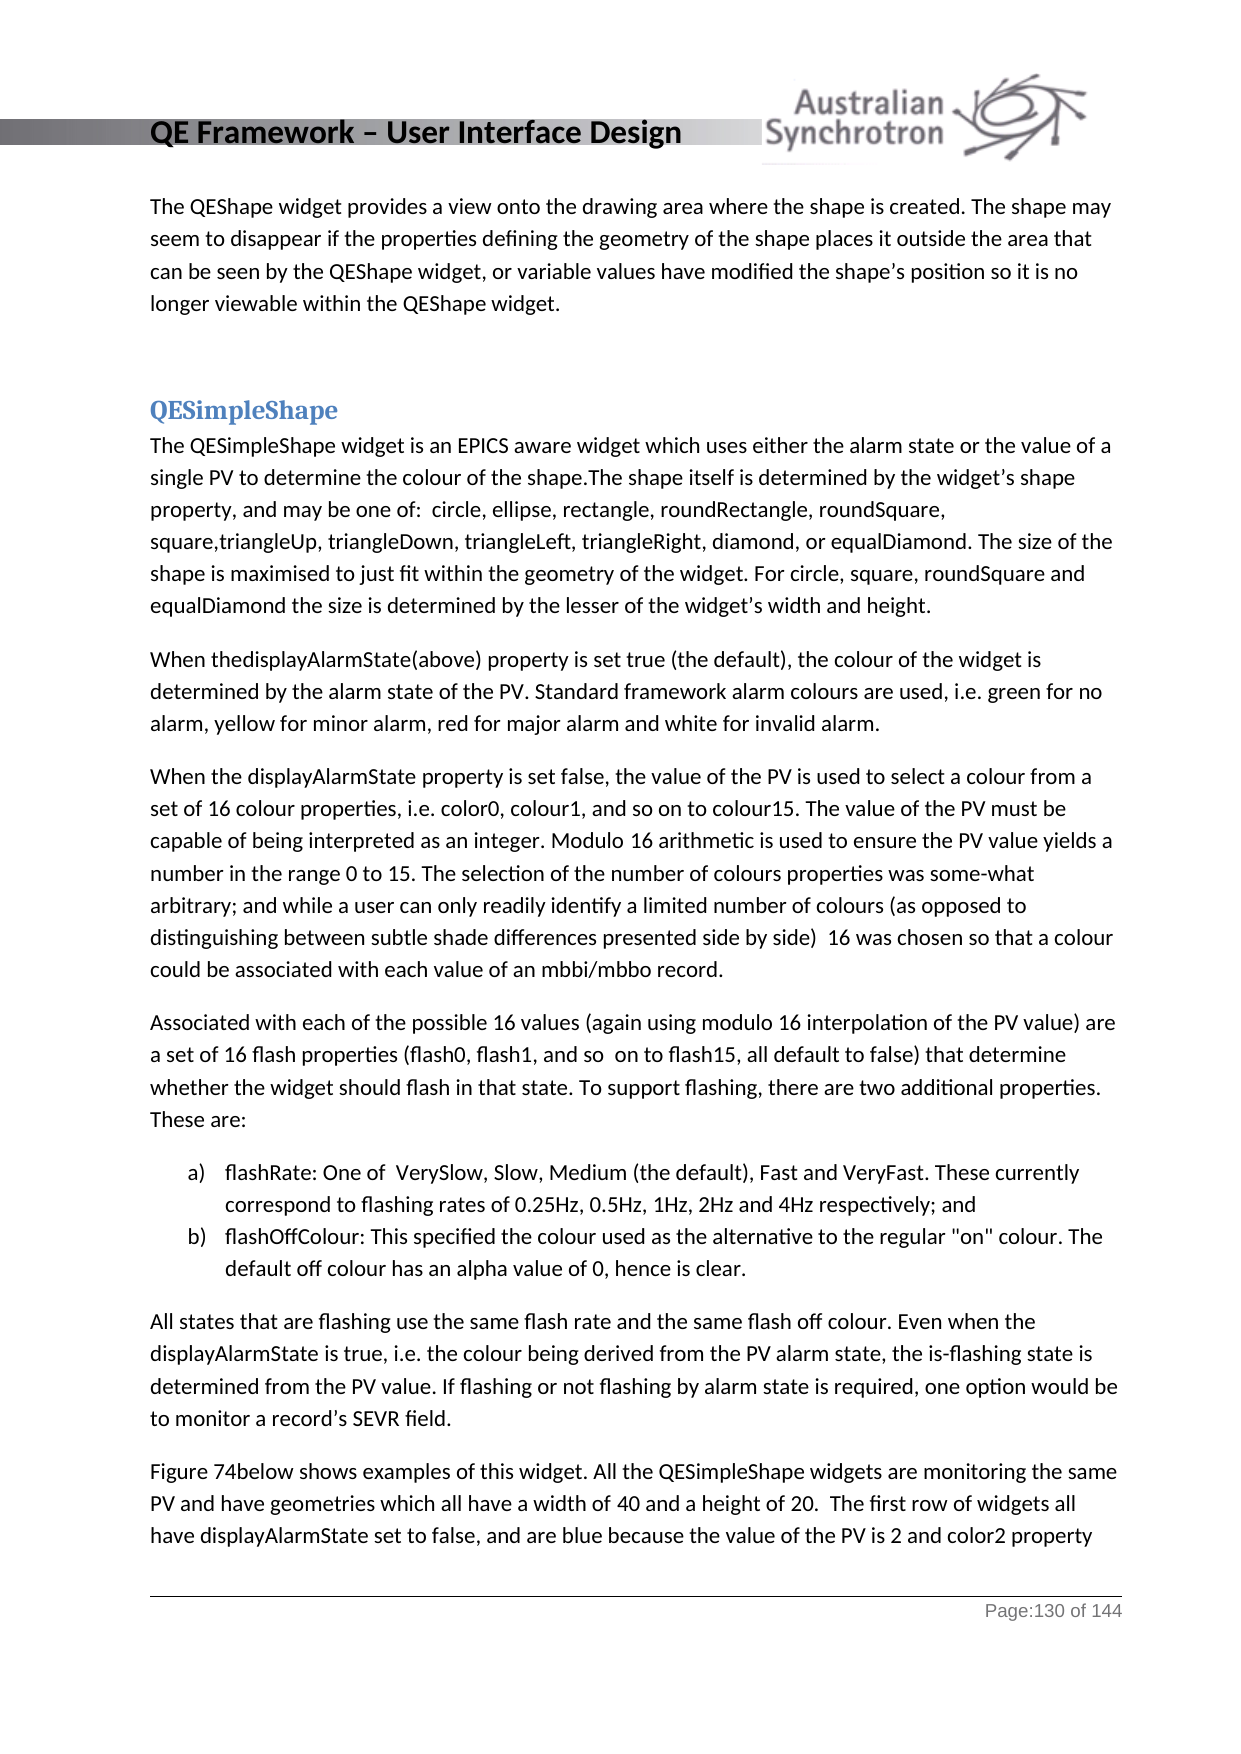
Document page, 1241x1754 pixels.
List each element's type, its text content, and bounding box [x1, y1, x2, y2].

text The QESimpleShape widget is an EPICS aware widget which uses either the alarm state or the value of a single PV to determine the colour of the shape.The shape itself is determined by the widget’s shape property, and may be one of: circle, ellipse, rectangle, roundRectangle, roundSquare, square,triangleUp, triangleDown, triangleLeft, triangleRight, diamond, or equalDiamond. The size of the shape is maximised to just fit within the geometry of the widget. For circle, square, roundSquare and equalDiamond the size is determined by the lesser of the widget’s width and height. [150, 431, 1122, 620]
list flashOffColour: This specified the colour used as the alternative to the regular "on" colour. The default off colour has an alpha value of 0, hence is clear. [187, 1222, 1122, 1282]
text When thedisplayAlarmState(above) property is set true (the default), the colour of the widget is determined by the alarm state of the PV. Standard framework alarm colours are used, i.e. green for no alarm, yellow for minor alarm, red for major alarm and white for invalid alarm. [150, 645, 1122, 737]
text The QEShape widget provides a view onto the drawing area where the shape is created. The shape may seem to disappear if the properties defining the geometry of the shape places it outside the area that can be seen by the QEShape widget, or variable values have modified the shape’s position so it is no longer viewable within the QEShape widget. [150, 192, 1122, 317]
text All states that are flashing use the same flash rate and the same flash off colour. Even when the displayAlarmState is true, i.e. the colour being derived from the PV alarm state, the is-flashing state is determined from the PV value. If flashing or not flashing by alarm state is required, one option would be to monitor a record’s SEVR field. [150, 1307, 1122, 1432]
text When the displayAlarmState property is set false, the value of the PV is used to select a colour from a set of 16 colour properties, i.e. color0, colour1, and so on to colour15. The value of the PV must be capable of being interpreted as an integer. Modulo 16 arithmetic is used to ensure the PV value yields a number in the range 0 to 15. The selection of the number of colours properties was some-what arbitrary; and while a user can only readily identify a limited number of colours (as opposed to distinguishing between subtle shade differences presented side by side) 16 was chosen so that a colour could be associated with each value of an mbbi/mbbo record. [150, 762, 1122, 983]
picture [0, 73, 1090, 165]
list flashRate: One of VerySlow, Slow, Medium (the default), Fast and VeryFast. These currently correspond to flashing rates of 0.25Hz, 0.5Hz, 1Hz, 2Hz and 4Hz respectively; and [187, 1158, 1122, 1218]
subtitle QESimpleShape [150, 395, 1122, 426]
picture [155, 125, 168, 140]
text Associated with each of the possible 16 values (again using modulo 16 interpolation of the PV value) are a set of 16 flash properties (flash0, flash1, and so on to flash15, all default to false) that determine whether the widget should flash in that state. To support flashing, there are two additional properties. These are: [150, 1008, 1122, 1133]
